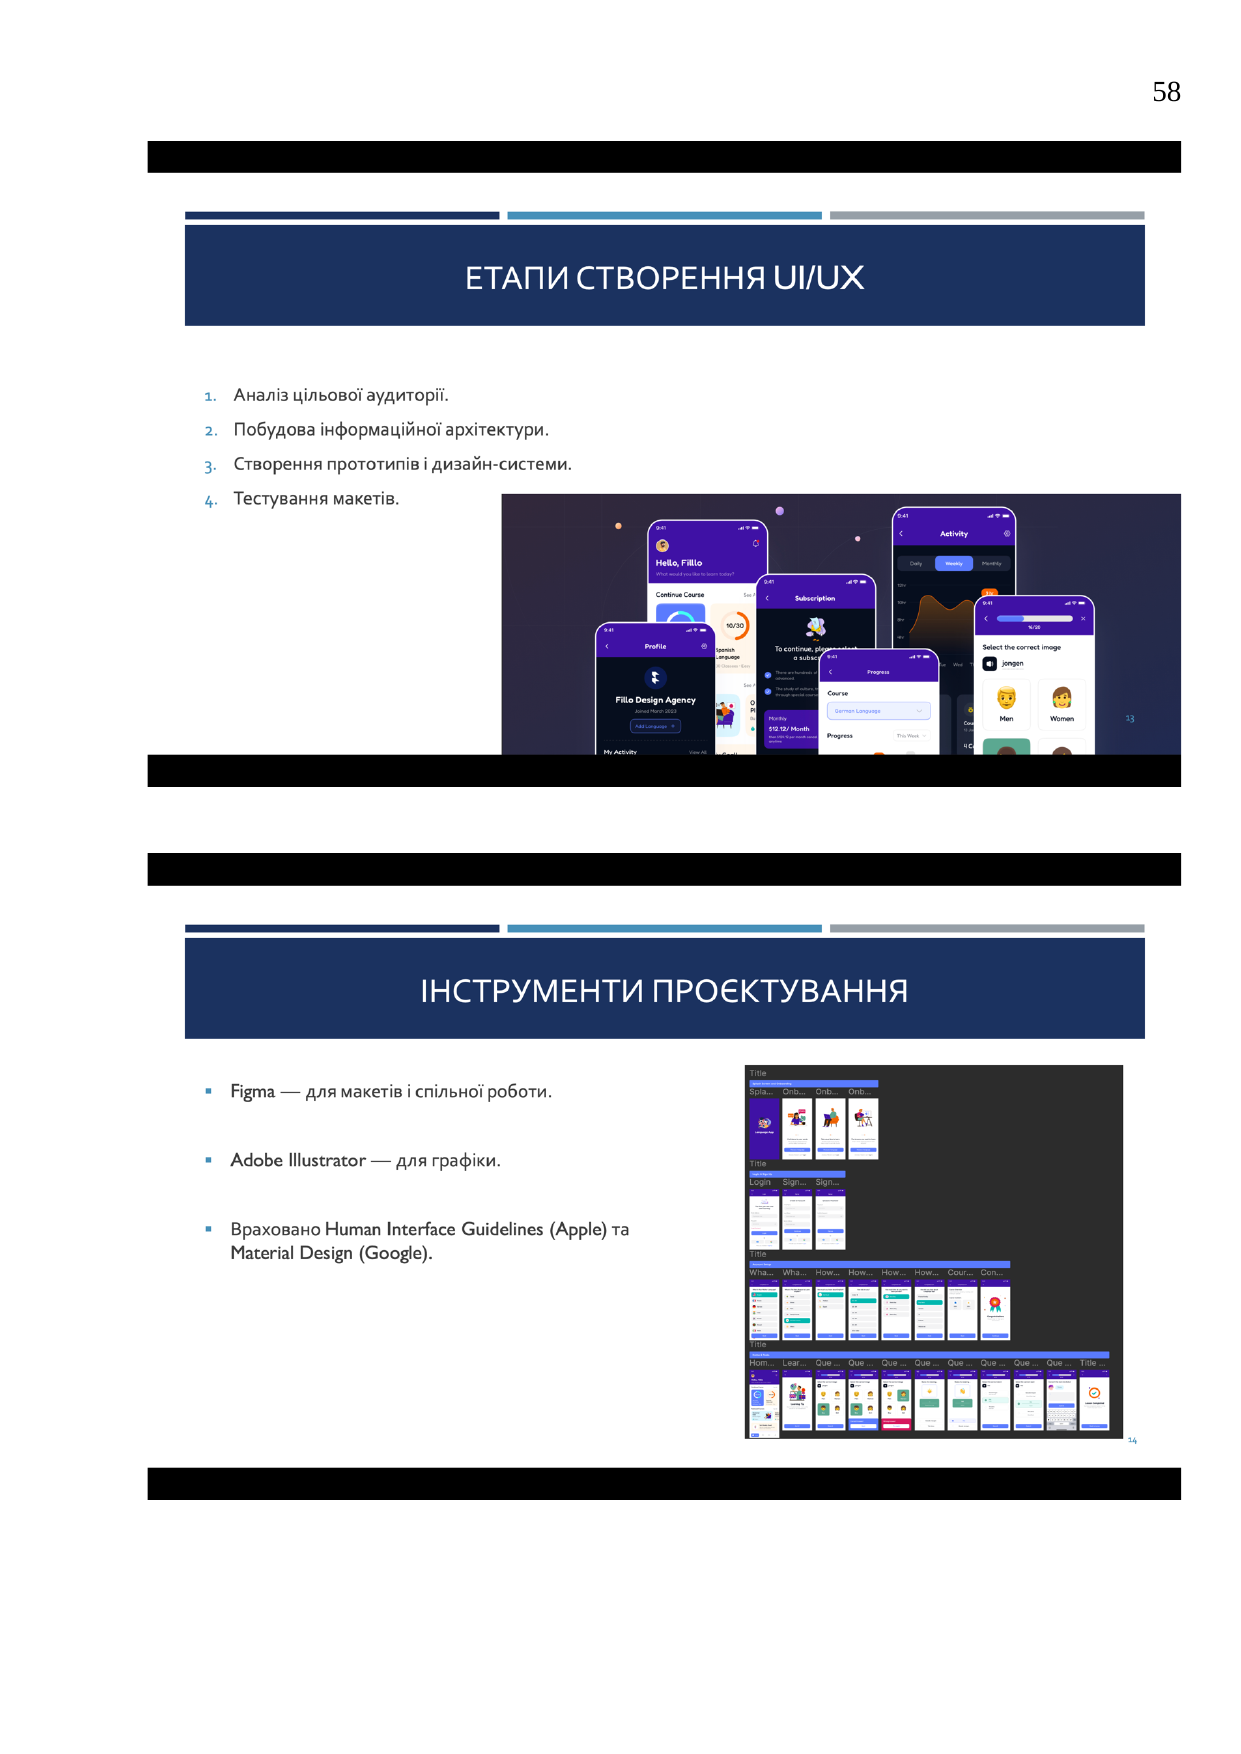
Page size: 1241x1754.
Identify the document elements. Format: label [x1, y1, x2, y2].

picture [147, 141, 1182, 787]
picture [147, 853, 1182, 1500]
